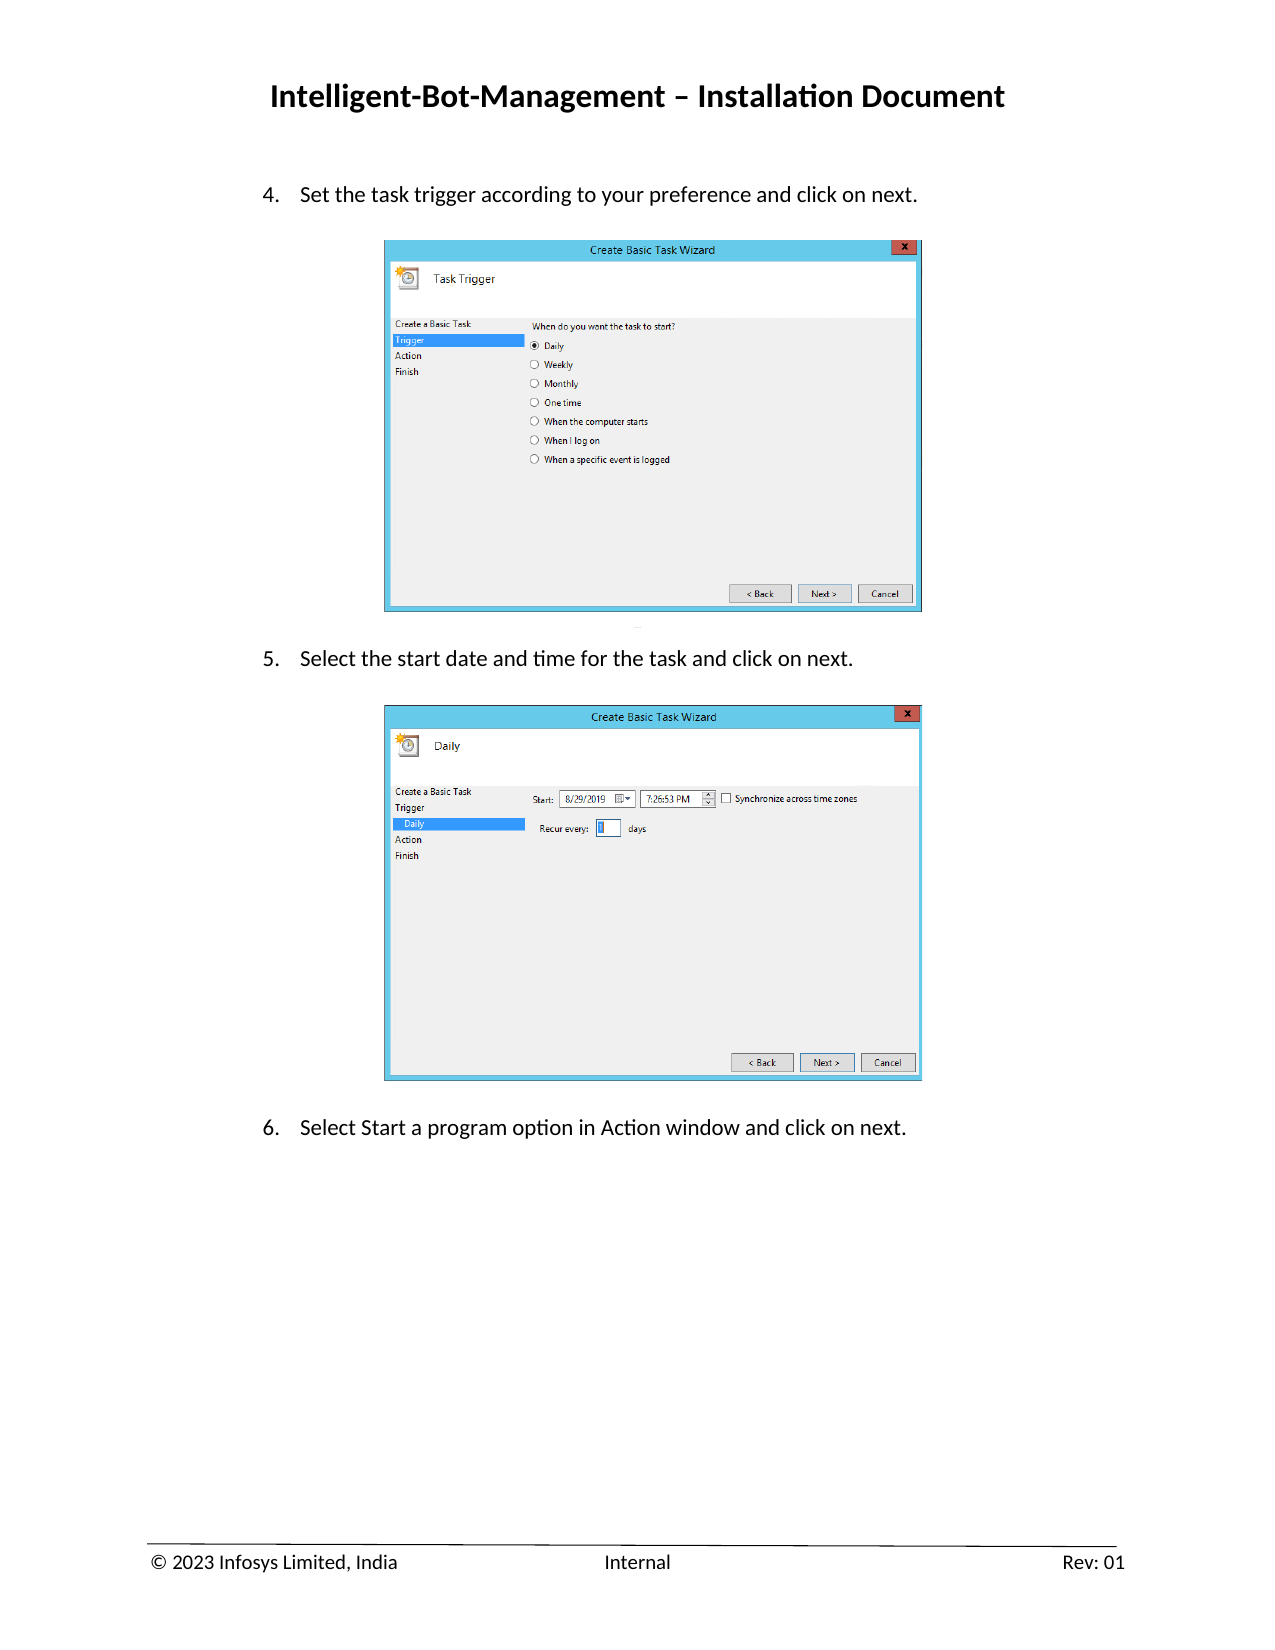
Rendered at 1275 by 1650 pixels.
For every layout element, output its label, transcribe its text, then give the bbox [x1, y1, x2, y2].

list Set the task trigger according to your preference and click on next. [262, 180, 1125, 208]
list Select Start a program option in Action window and click on next. [262, 1113, 1125, 1141]
picture [384, 240, 923, 612]
list Select the start date and time for the task and click on next. [262, 644, 1125, 672]
picture [384, 705, 923, 1081]
